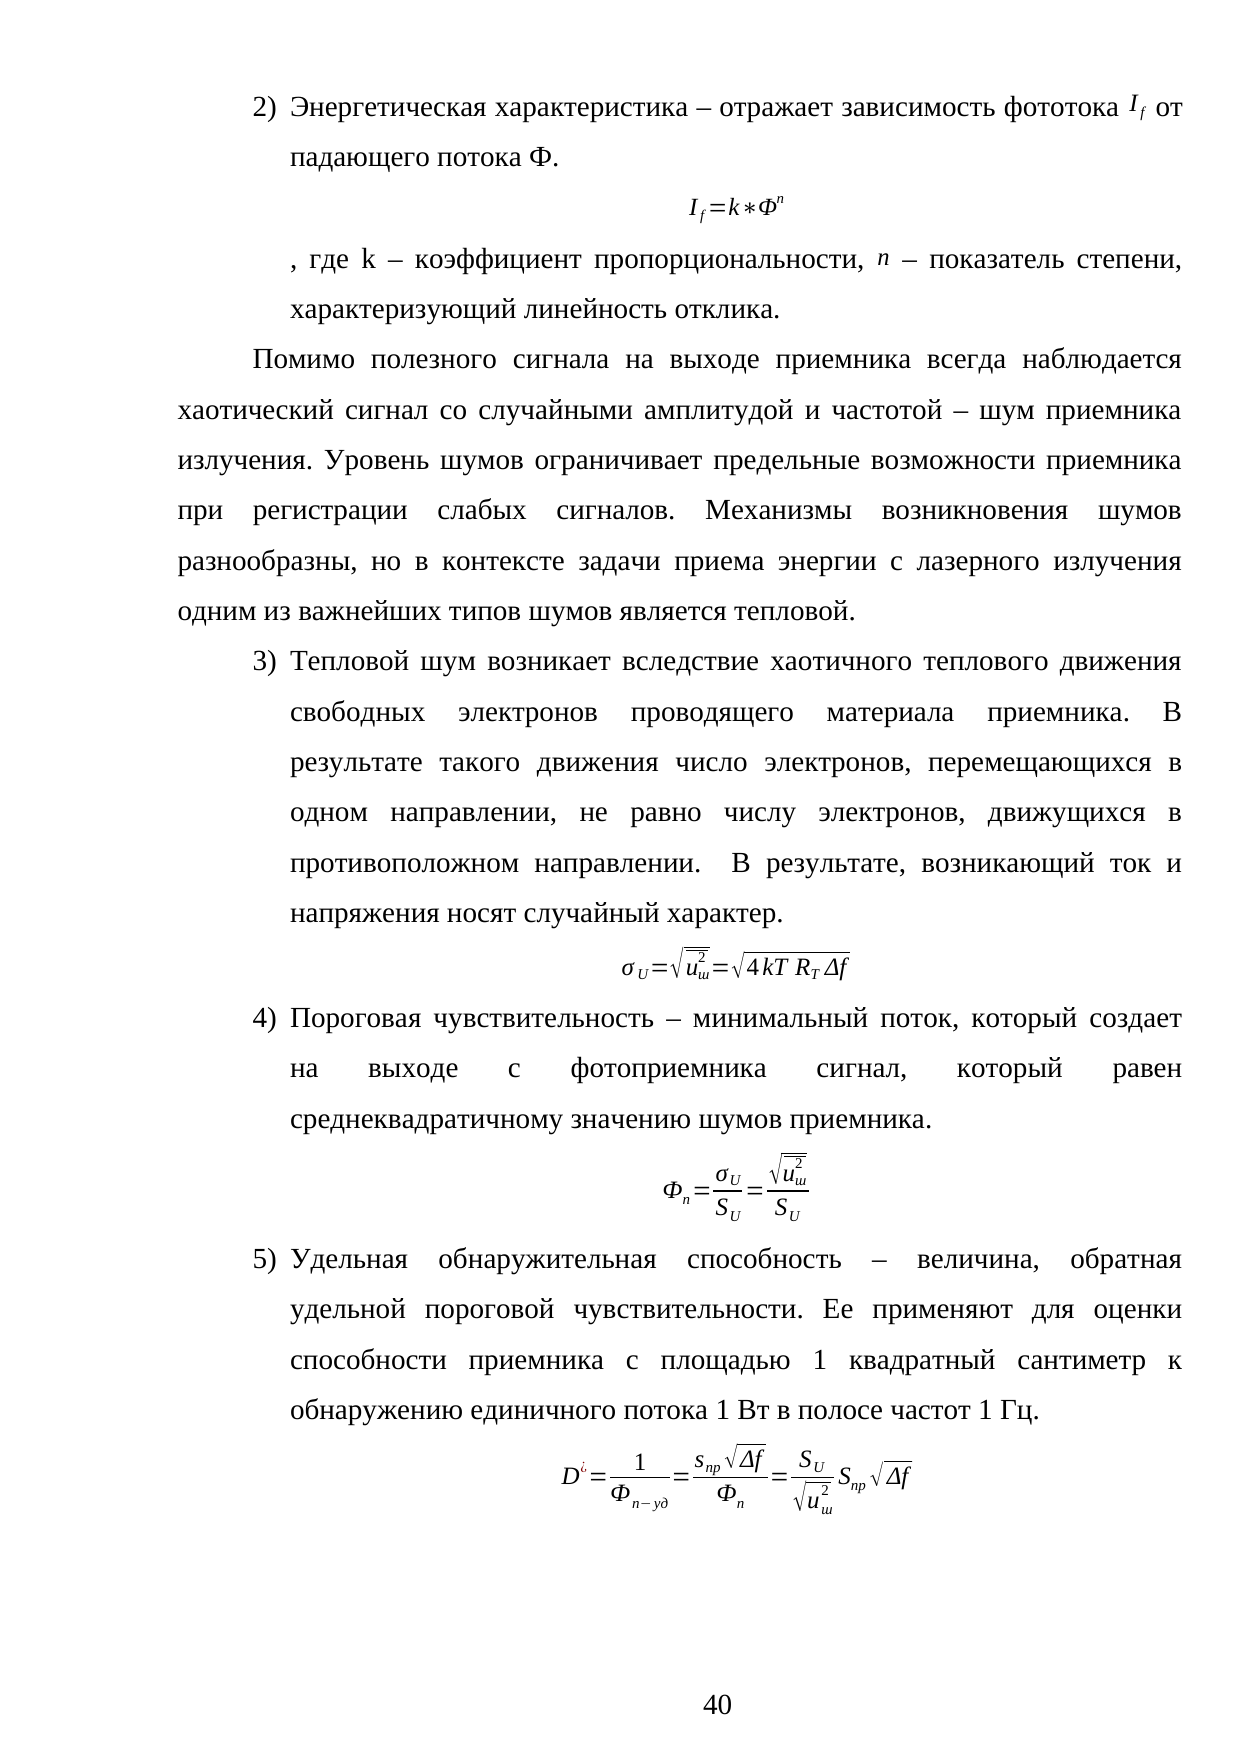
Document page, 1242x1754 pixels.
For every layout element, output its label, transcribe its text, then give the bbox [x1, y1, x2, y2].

list Удельная обнаружительная способность – величина, обратная удельной пороговой чувствительности. Ее применяют для оценки способности приемника с площадью 1 квадратный сантиметр к обнаружению единичного потока 1 Вт в полосе частот 1 Гц. [252, 1241, 1183, 1426]
text Помимо полезного сигнала на выходе приемника всегда наблюдается хаотический сигнал со случайными амплитудой и частотой – шум приемника излучения. Уровень шумов ограничивает предельные возможности приемника при регистрации слабых сигналов. Механизмы возникновения шумов разнообразны, но в контексте задачи приема энергии с лазерного излучения одним из важнейших типов шумов является тепловой. [177, 342, 1183, 627]
list Пороговая чувствительность – минимальный поток, который создает на выходе с фотоприемника сигнал, который равен среднеквадратичному значению шумов приемника. [252, 1000, 1183, 1134]
list Энергетическая характеристика – отражает зависимость фототока от падающего потока Ф. [252, 89, 1183, 172]
list , где k – коэффициент пропорциональности, – показатель степени, характеризующий линейность отклика. [290, 241, 1183, 325]
list Тепловой шум возникает вследствие хаотичного теплового движения свободных электронов проводящего материала приемника. В результате такого движения число электронов, перемещающихся в одном направлении, не равно числу электронов, движущихся в противоположном направлении. В результате, возникающий ток и напряжения носят случайный характер. [252, 643, 1183, 928]
